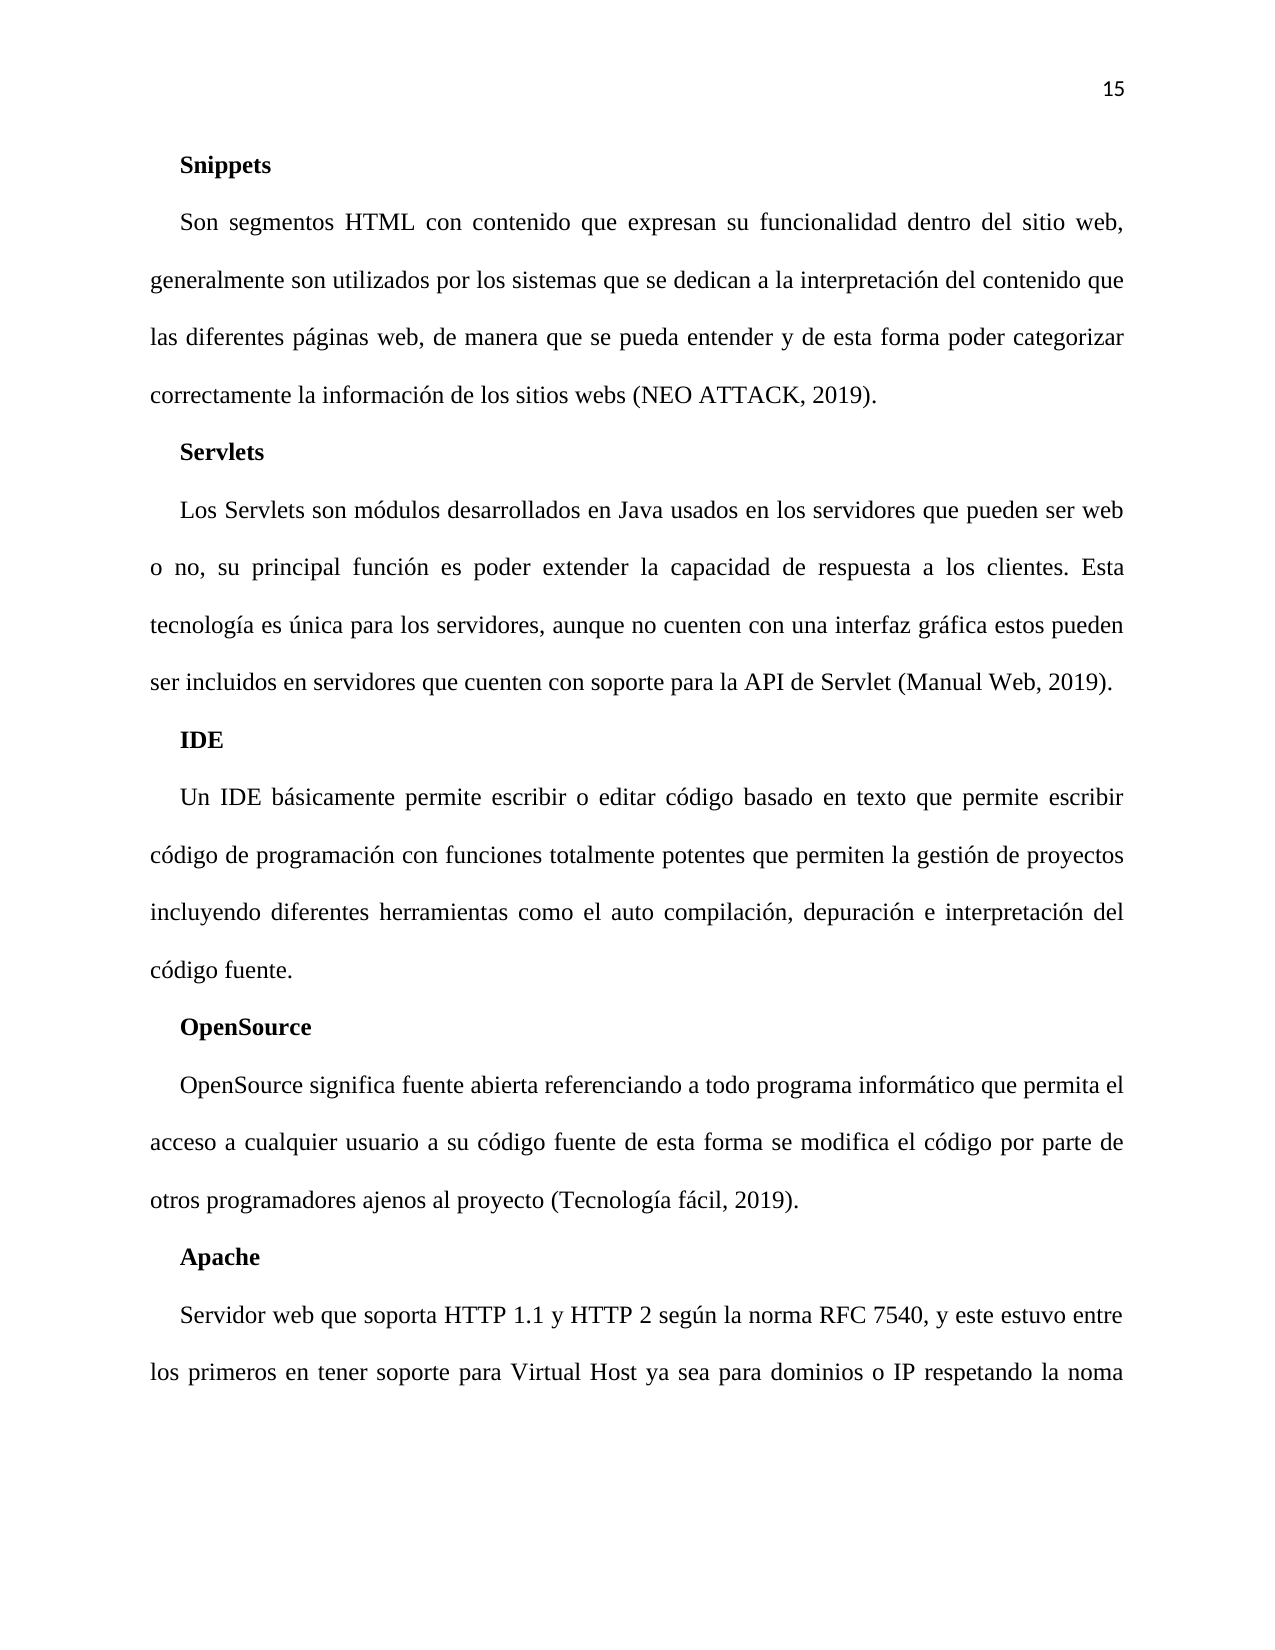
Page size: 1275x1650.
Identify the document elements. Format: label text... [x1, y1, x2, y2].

text OpenSource [150, 1012, 1125, 1041]
text Un IDE básicamente permite escribir o editar código basado en texto que permite escribir código de programación con funciones totalmente potentes que permiten la gestión de proyectos incluyendo diferentes herramientas como el auto compilación, depuración e interpretación del código fuente. [150, 782, 1125, 984]
text Apache [150, 1242, 1125, 1271]
text Snippets [150, 150, 1125, 179]
text IDE [150, 725, 1125, 754]
text OpenSource significa fuente abierta referenciando a todo programa informático que permita el acceso a cualquier usuario a su código fuente de esta forma se modifica el código por parte de otros programadores ajenos al proyecto . [150, 1070, 1125, 1214]
text Los Servlets son módulos desarrollados en Java usados en los servidores que pueden ser web o no, su principal función es poder extender la capacidad de respuesta a los clientes. Esta tecnología es única para los servidores, aunque no cuenten con una interfaz gráfica estos pueden ser incluidos en servidores que cuenten con soporte para la API de Servlet . [150, 495, 1125, 696]
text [150, 1300, 1125, 1386]
text Son segmentos HTML con contenido que expresan su funcionalidad dentro del sitio web, generalmente son utilizados por los sistemas que se dedican a la interpretación del contenido que las diferentes páginas web, de manera que se pueda entender y de esta forma poder categorizar correctamente la información de los sitios webs . [150, 207, 1125, 409]
text Servlets [150, 437, 1125, 466]
